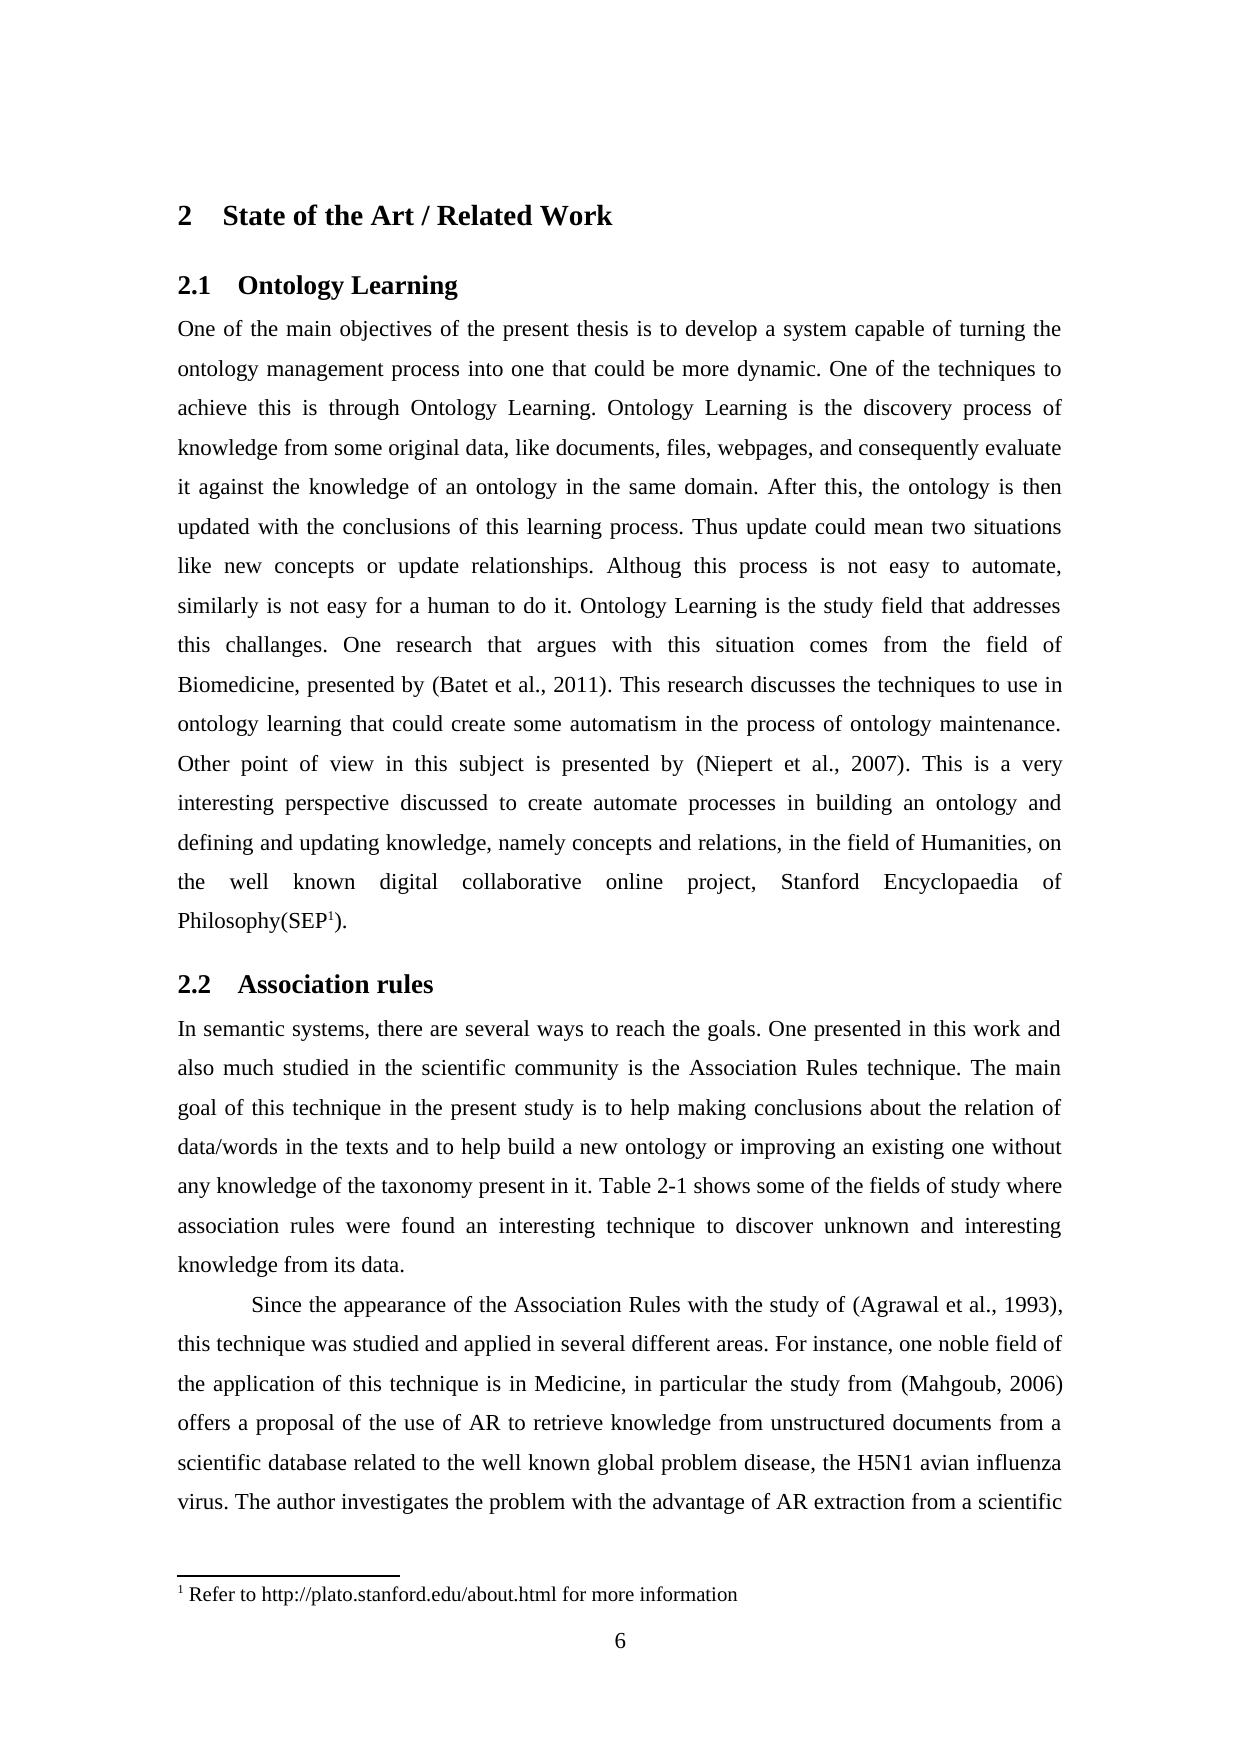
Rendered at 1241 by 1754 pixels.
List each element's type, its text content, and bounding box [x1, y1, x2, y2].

text One of the main objectives of the present thesis is to develop a system capable of turning the ontology management process into one that could be more dynamic. One of the techniques to achieve this is through Ontology Learning. Ontology Learning is the discovery process of knowledge from some original data, like documents, files, webpages, and consequently evaluate it against the knowledge of an ontology in the same domain. After this, the ontology is then updated with the conclusions of this learning process. Thus update could mean two situations like new concepts or update relationships. Althoug this process is not easy to automate, similarly is not easy for a human to do it. Ontology Learning is the study field that addresses this challanges. One research that argues with this situation comes from the field of Biomedicine, presented by (Batet et al., 2011). This research discusses the techniques to use in ontology learning that could create some automatism in the process of ontology maintenance. Other point of view in this subject is presented by (Niepert et al., 2007). This is a very interesting perspective discussed to create automate processes in building an ontology and defining and updating knowledge, namely concepts and relations, in the field of Humanities, on the well known digital collaborative online project, Stanford Encyclopaedia of Philosophy(SEP). [177, 315, 1063, 934]
subtitle Ontology Learning [177, 269, 1063, 300]
subtitle Association rules [177, 968, 1063, 999]
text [177, 1291, 1063, 1515]
subtitle State of the Art / Related Work [177, 198, 1063, 231]
text In semantic systems, there are several ways to reach the goals. One presented in this work and also much studied in the scientific community is the Association Rules technique. The main goal of this technique in the present study is to help making conclusions about the relation of data/words in the texts and to help build a new ontology or improving an existing one without any knowledge of the taxonomy present in it. Table 2-1 shows some of the fields of study where association rules were found an interesting technique to discover unknown and interesting knowledge from its data. [177, 1014, 1063, 1278]
